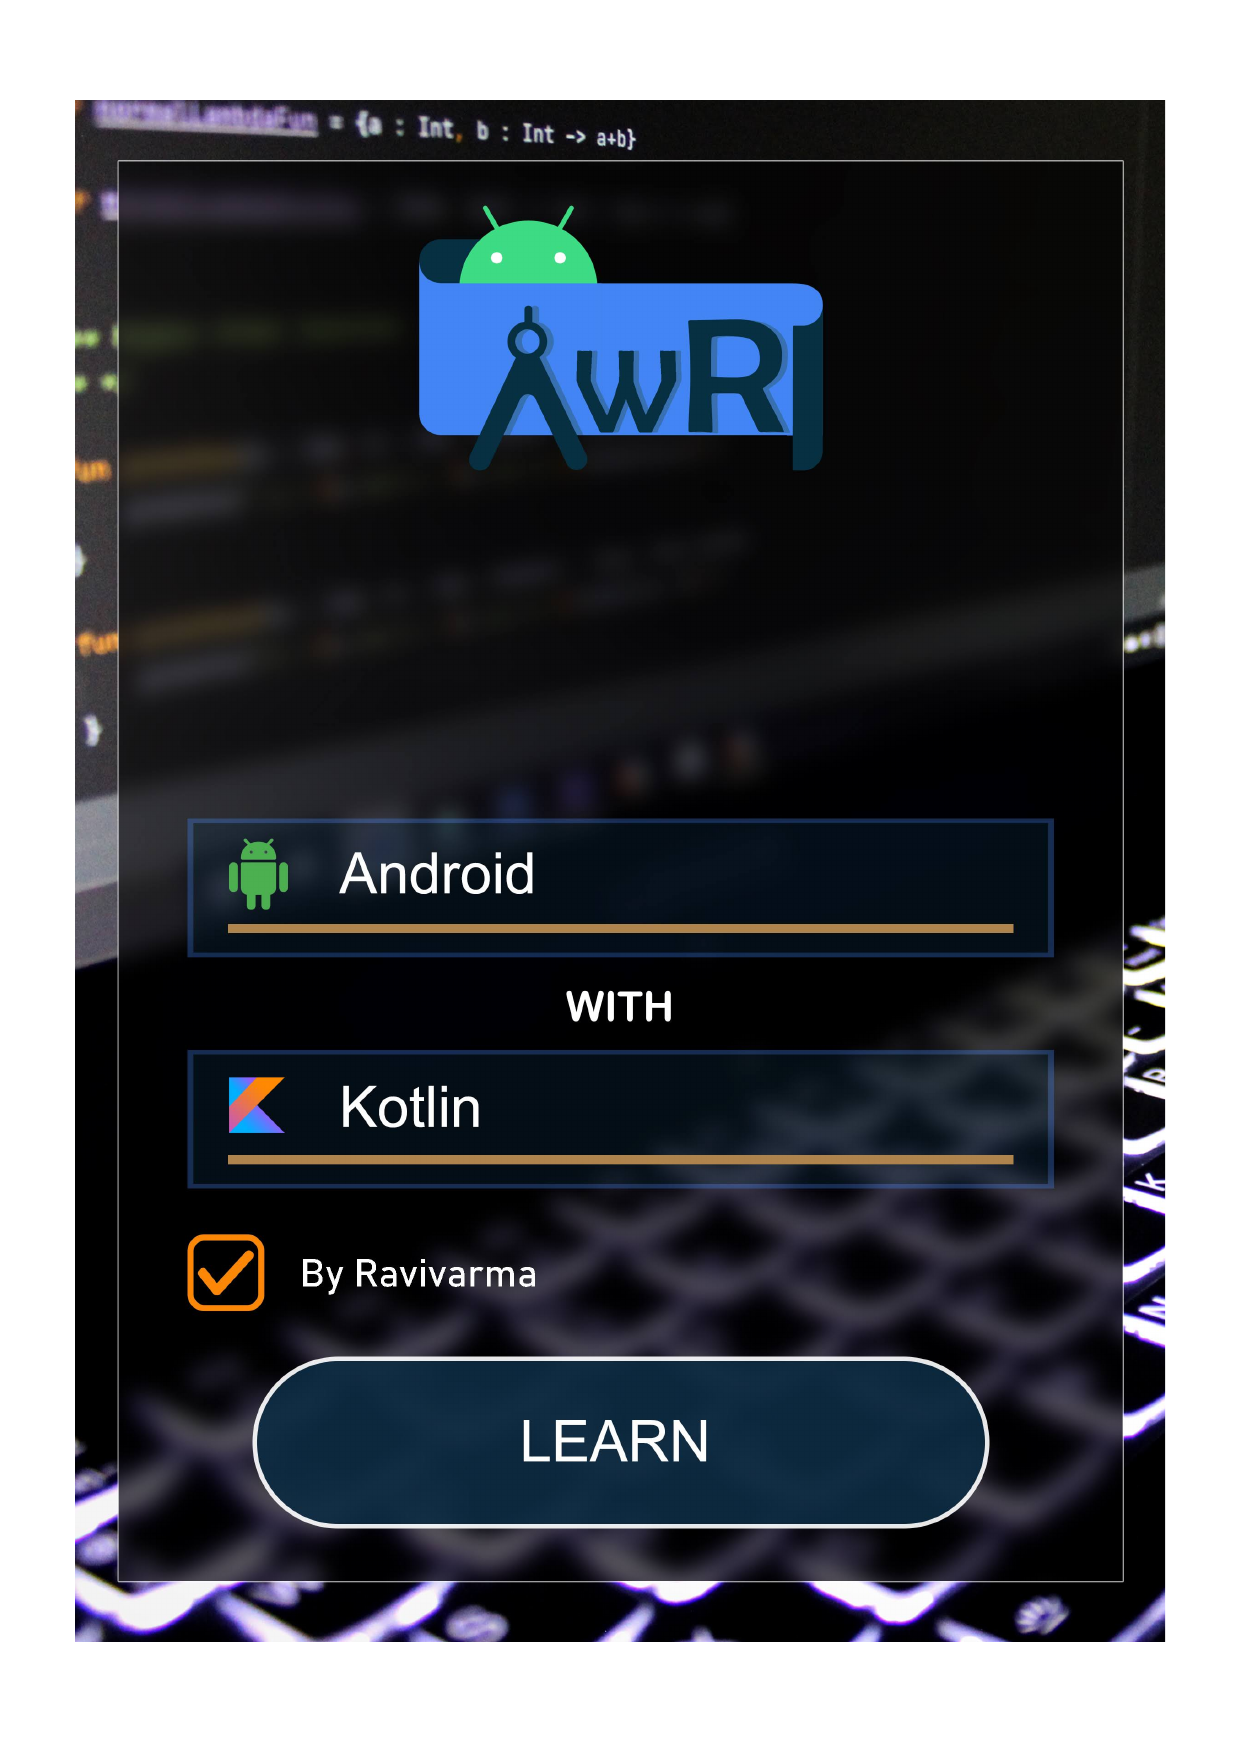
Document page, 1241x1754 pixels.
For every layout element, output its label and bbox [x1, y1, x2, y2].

picture [75, 100, 1166, 1642]
